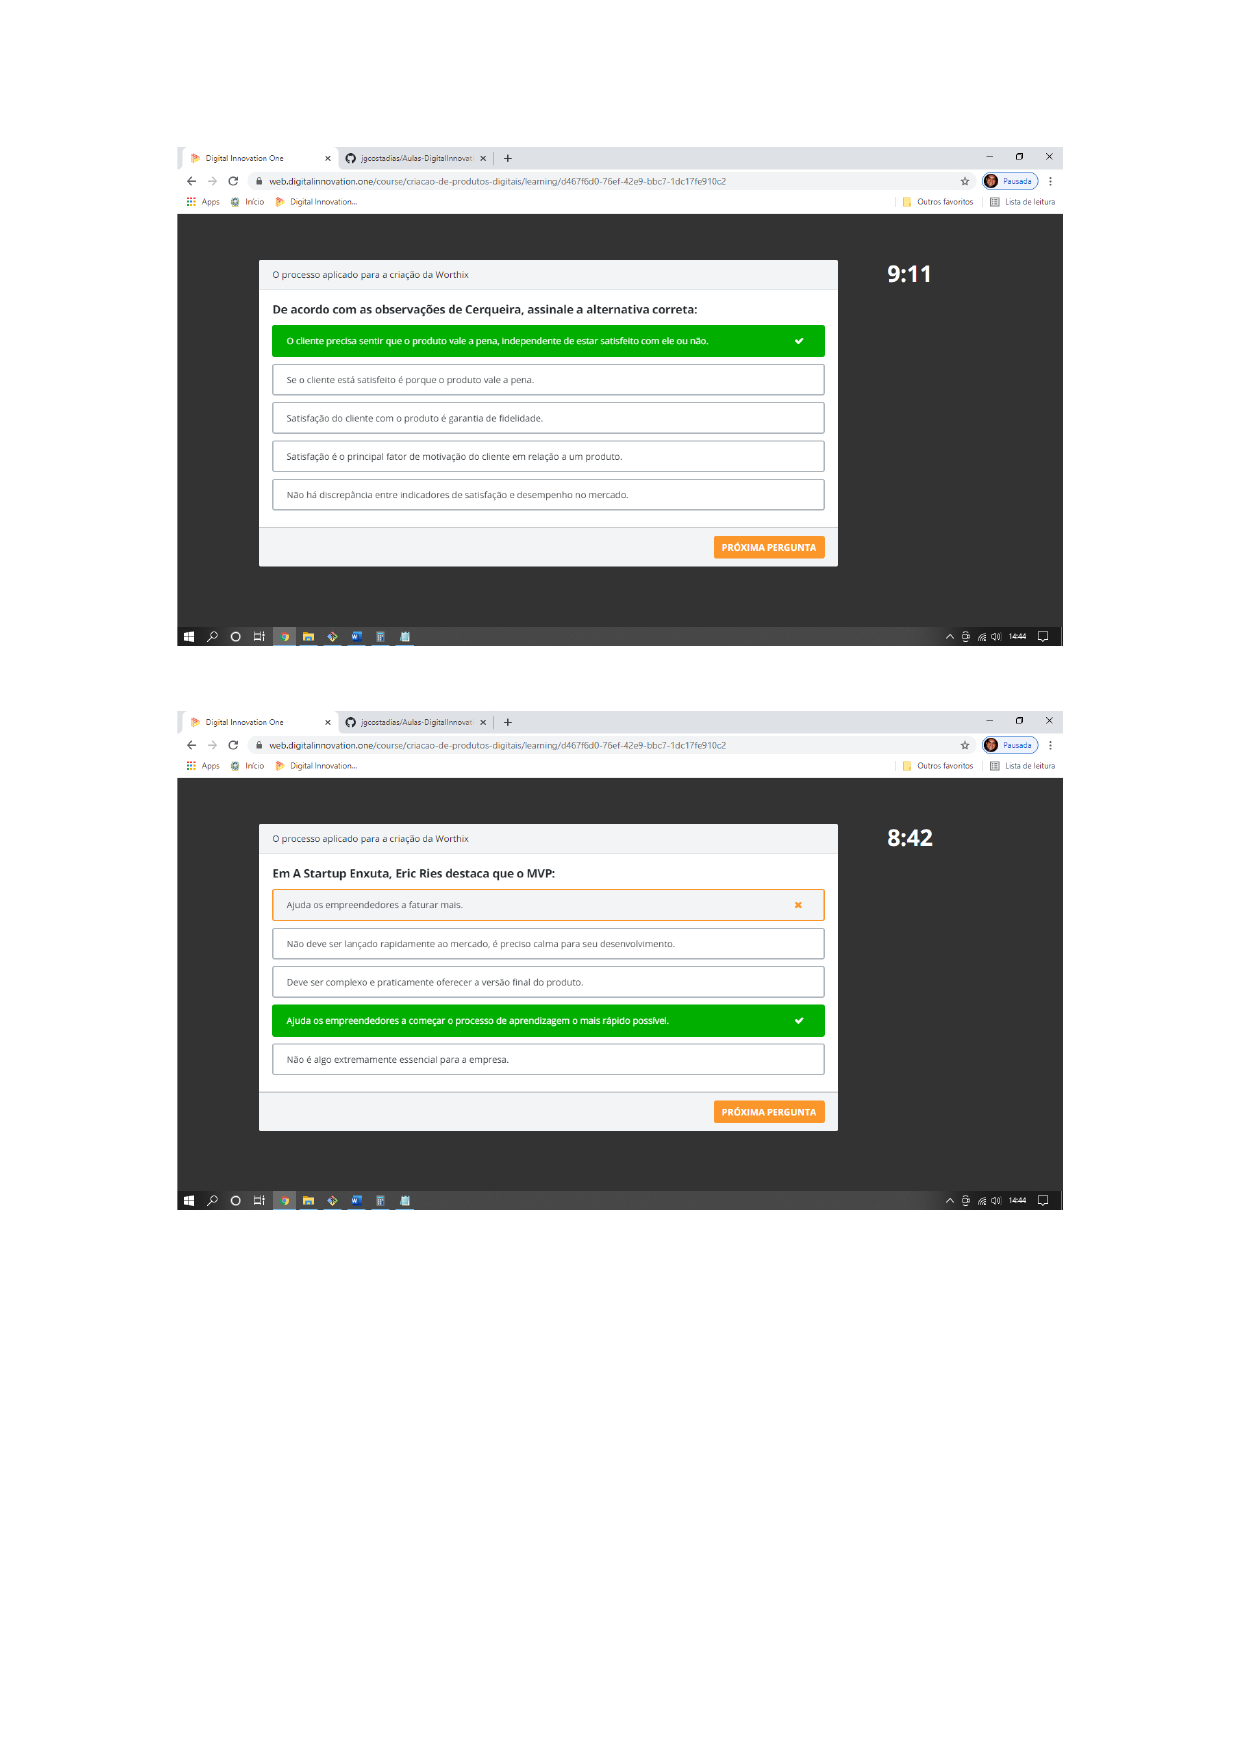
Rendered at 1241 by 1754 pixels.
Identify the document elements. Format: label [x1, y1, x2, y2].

picture [177, 711, 1063, 1210]
picture [177, 147, 1063, 646]
